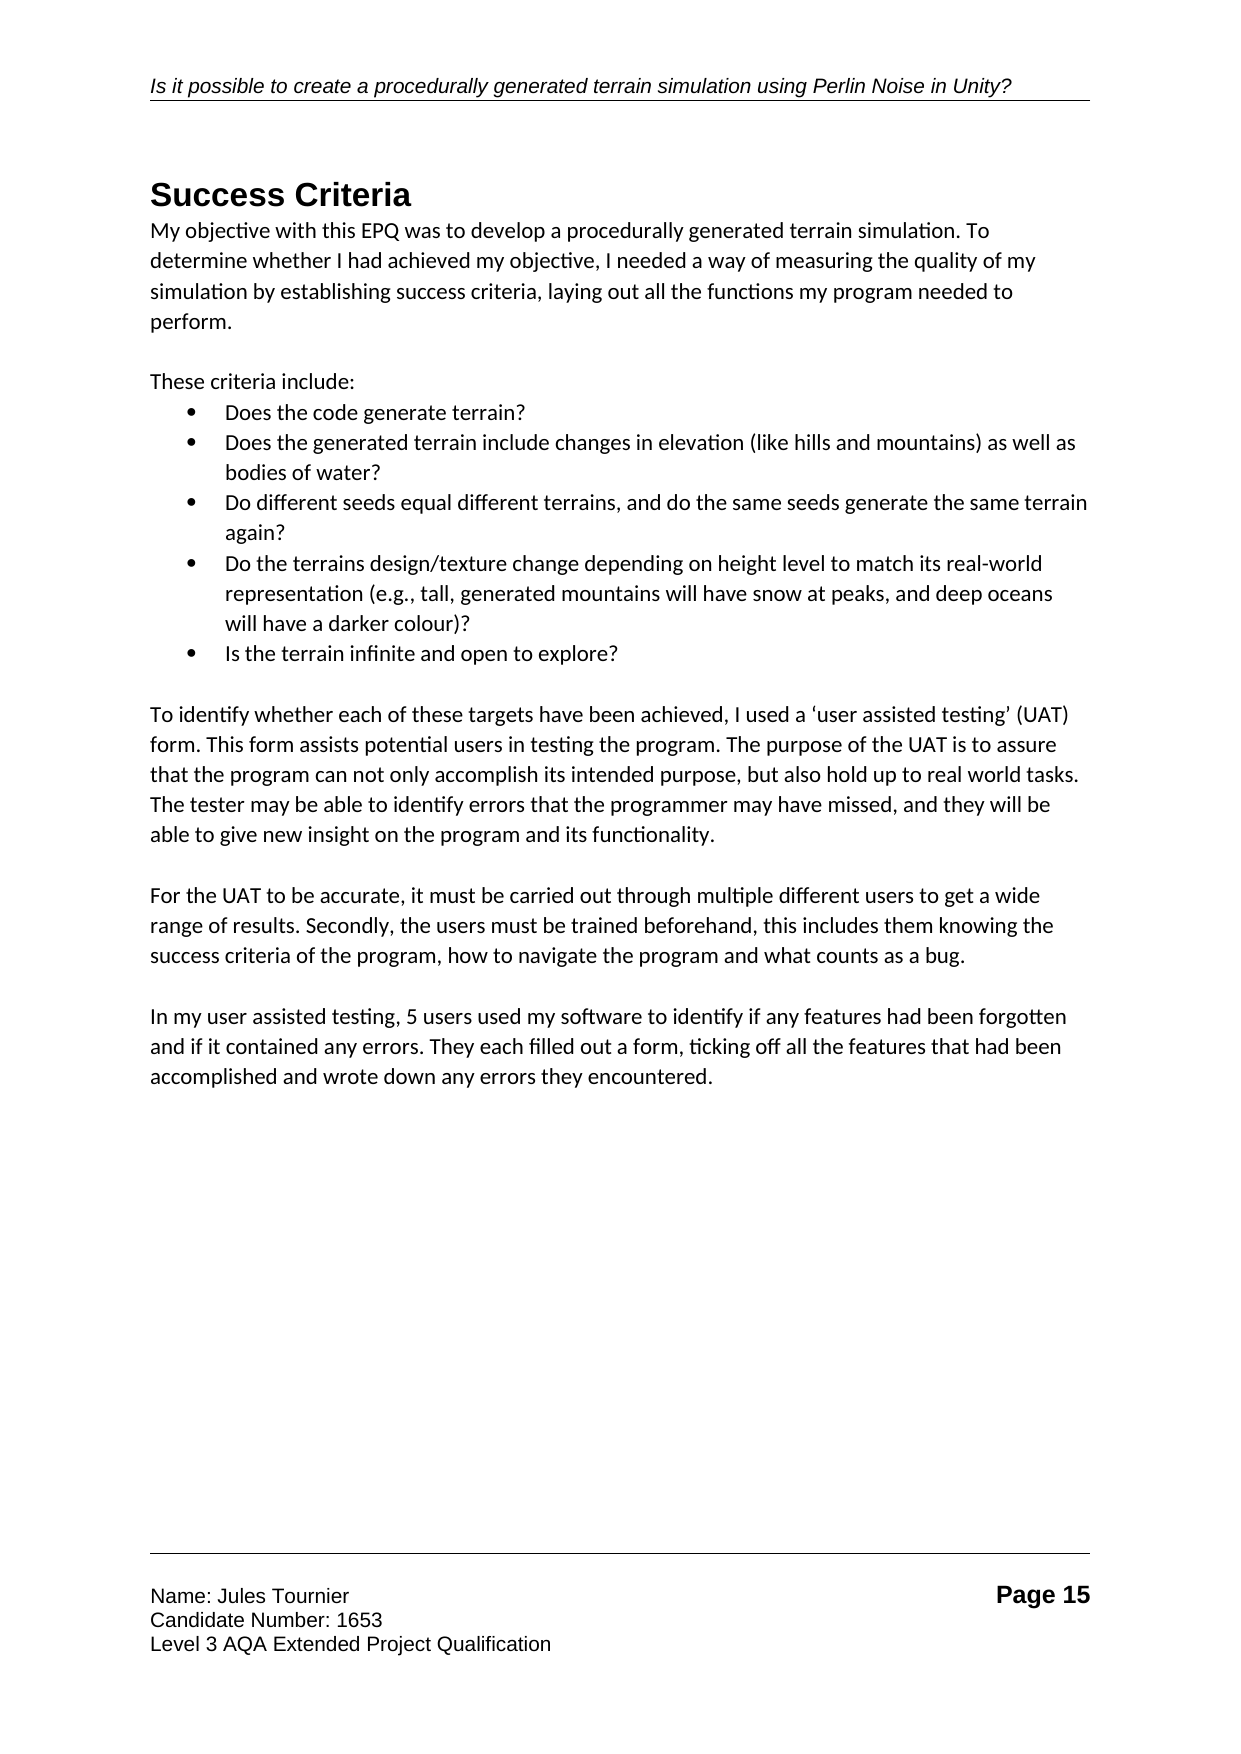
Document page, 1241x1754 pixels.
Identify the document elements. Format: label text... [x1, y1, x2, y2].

list Does the generated terrain include changes in elevation (like hills and mountains) as well as bodies of water? [187, 428, 1090, 486]
text To identify whether each of these targets have been achieved, I used a ‘user assisted testing’ (UAT) form. This form assists potential users in testing the program. The purpose of the UAT is to assure that the program can not only accomplish its intended purpose, but also hold up to real world tasks. The tester may be able to identify errors that the programmer may have missed, and they will be able to give new insight on the program and its functionality. [150, 700, 1090, 849]
list Is the terrain infinite and open to explore? [187, 639, 1090, 667]
list Do the terrains design/texture change depending on height level to match its real-world representation (e.g., tall, generated mountains will have snow at peaks, and deep oceans will have a darker colour)? [187, 549, 1090, 637]
subtitle Success Criteria [150, 175, 1090, 213]
text These criteria include: [150, 367, 1090, 396]
text For the UAT to be accurate, it must be carried out through multiple different users to get a wide range of results. Secondly, the users must be trained beforehand, this includes them knowing the success criteria of the program, how to navigate the program and what counts as a bug. [150, 881, 1090, 969]
text In my user assisted testing, 5 users used my software to identify if any features had been forgotten and if it contained any errors. They each filled out a form, ticking off all the features that had been accomplished and wrote down any errors they encountered. [150, 1002, 1090, 1090]
list Do different seeds equal different terrains, and do the same seeds generate the same terrain again? [187, 488, 1090, 547]
list Does the code generate terrain? [187, 398, 1090, 426]
text My objective with this EPQ was to develop a procedurally generated terrain simulation. To determine whether I had achieved my objective, I needed a way of measuring the quality of my simulation by establishing success criteria, laying out all the functions my program needed to perform. [150, 216, 1090, 335]
